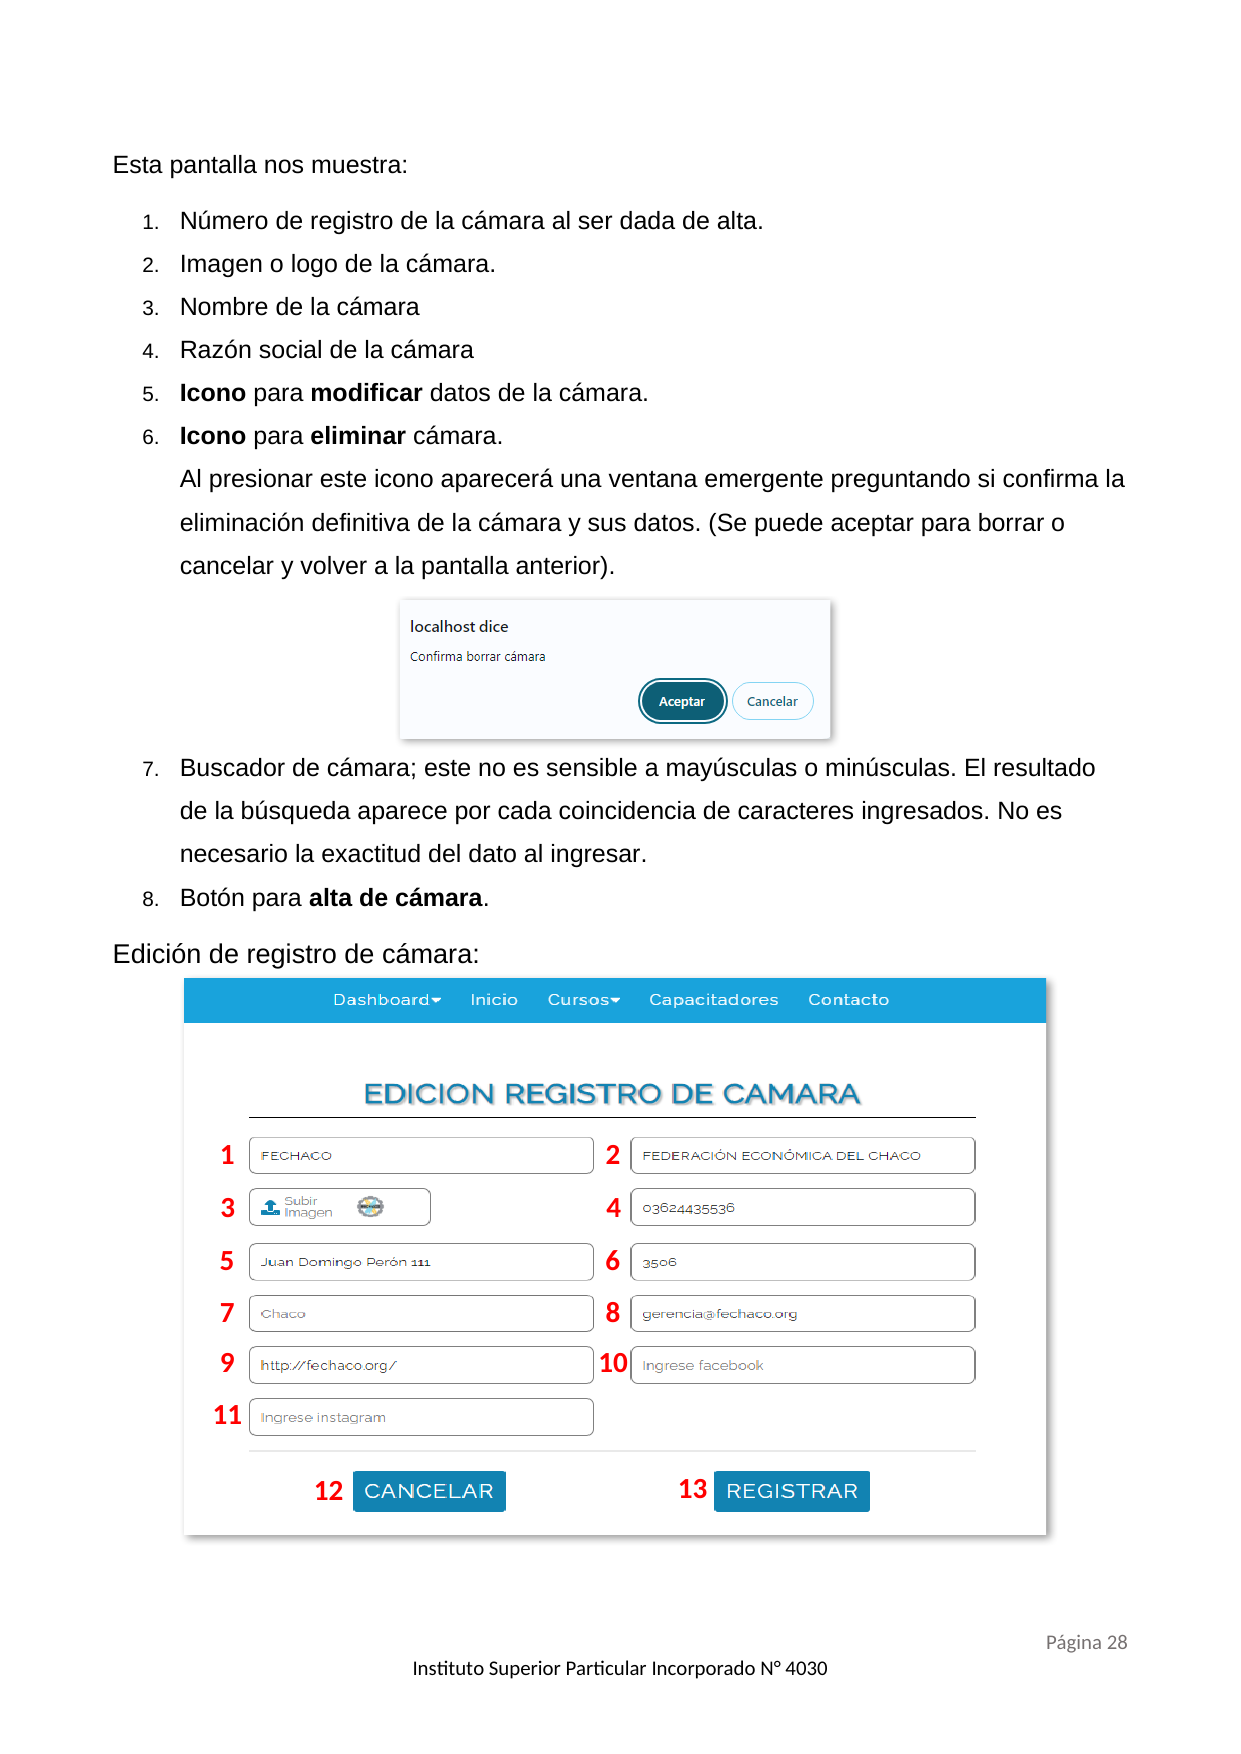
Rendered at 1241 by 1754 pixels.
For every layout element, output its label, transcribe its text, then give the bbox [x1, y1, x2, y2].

list Icono para eliminar cámara. [142, 421, 1128, 450]
list Al presionar este icono aparecerá una ventana emergente preguntando si confirma la eliminación definitiva de la cámara y sus datos. (Se puede aceptar para borrar o cancelar y volver a la pantalla anterior). [179, 464, 1128, 579]
picture [399, 600, 831, 739]
text Esta pantalla nos muestra: [112, 150, 1128, 179]
subtitle Edición de registro de cámara: [112, 938, 1128, 969]
list Imagen o logo de la cámara. [142, 249, 1128, 277]
list Nombre de la cámara [142, 292, 1128, 321]
list Razón social de la cámara [142, 335, 1128, 364]
list Número de registro de la cámara al ser dada de alta. [142, 206, 1128, 234]
list Botón para alta de cámara. [142, 883, 1128, 911]
list Icono para modificar datos de la cámara. [142, 378, 1128, 407]
list Buscador de cámara; este no es sensible a mayúsculas o minúsculas. El resultado de la búsqueda aparece por cada coincidencia de caracteres ingresados. No es necesario la exactitud del dato al ingresar. [142, 753, 1128, 868]
picture [184, 978, 1047, 1535]
